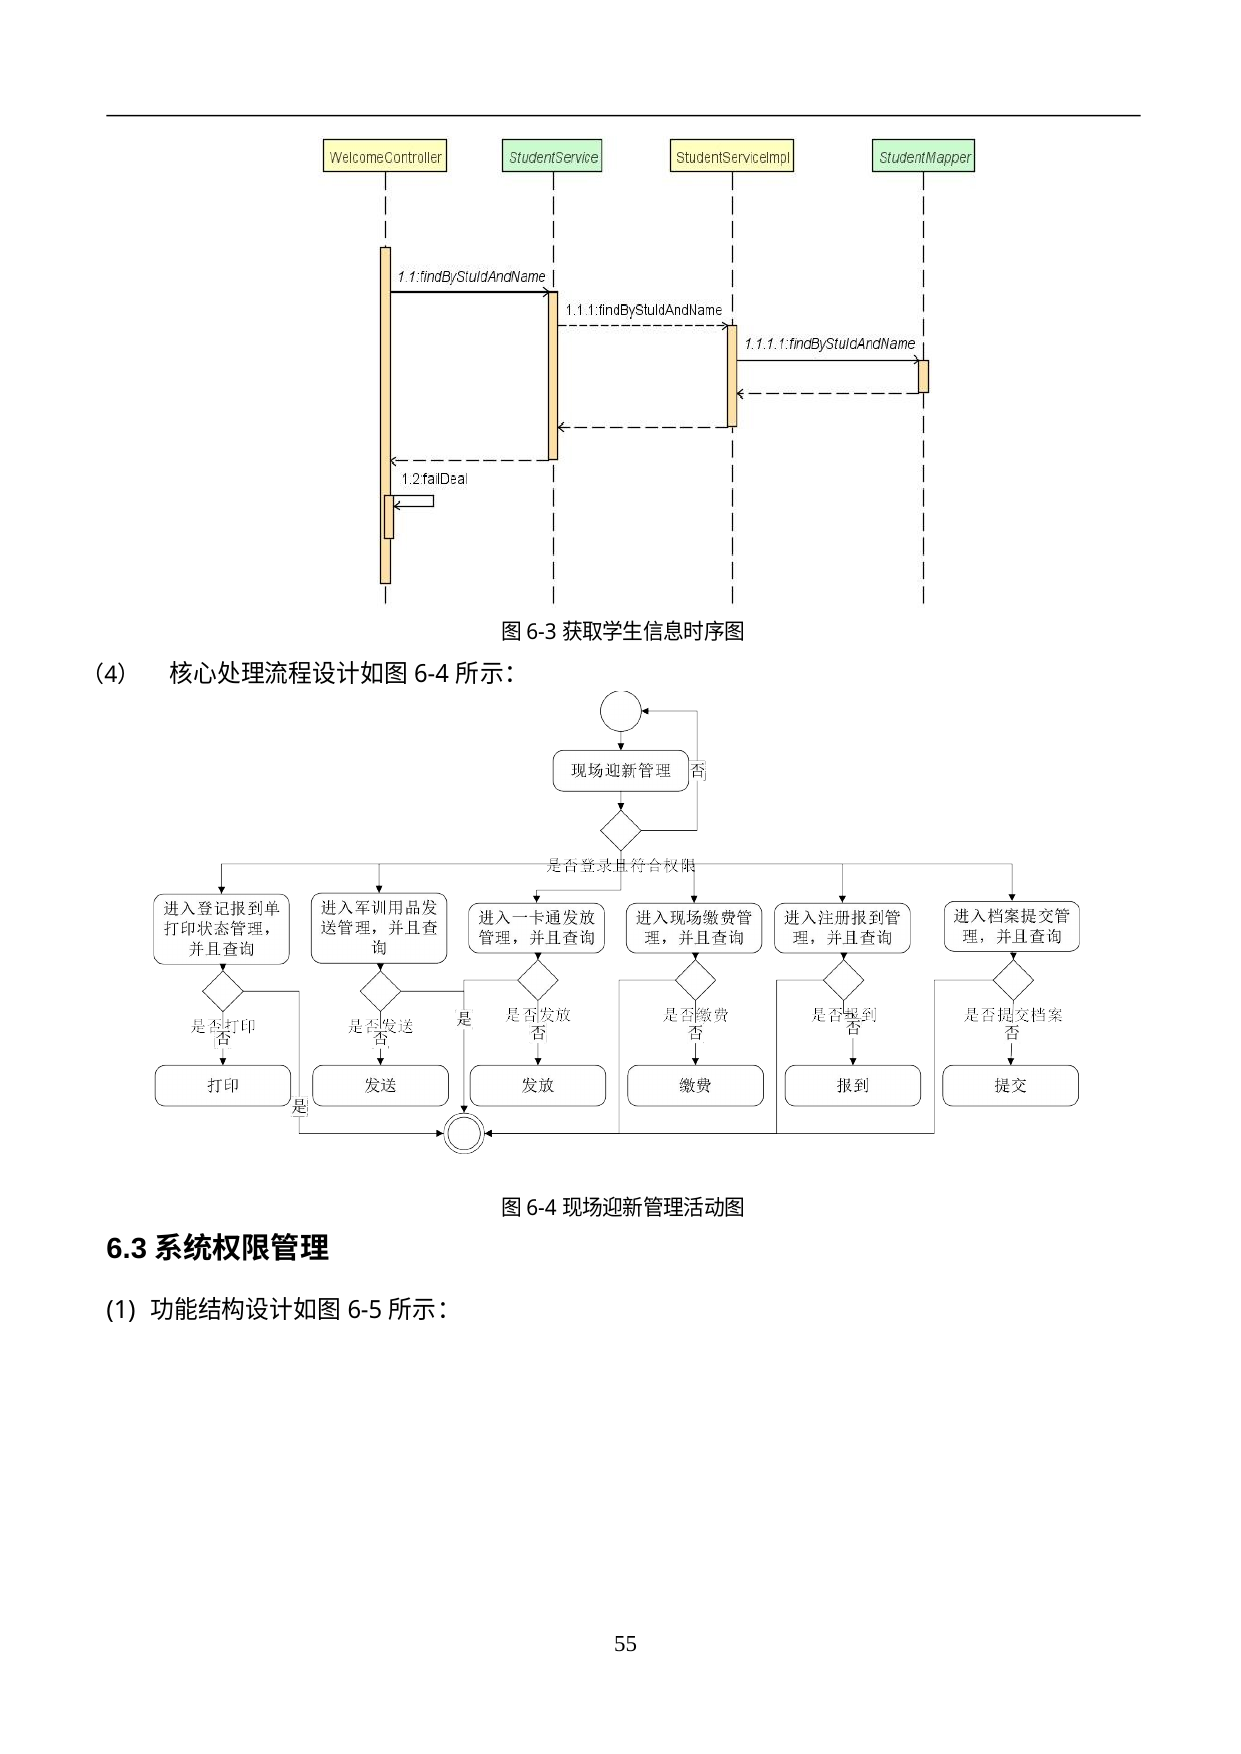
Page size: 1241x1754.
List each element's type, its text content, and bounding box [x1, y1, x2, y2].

text 图 6-3 获取学生信息时序图 [148, 614, 1098, 646]
picture [317, 136, 977, 608]
subtitle 系统权限管理 [106, 1220, 1176, 1268]
text 图 6-4 现场迎新管理活动图 [148, 1195, 1098, 1220]
picture [153, 691, 1080, 1154]
list 功能结构设计如图 6-5 所示： [106, 1289, 1176, 1326]
list 核心处理流程设计如图 6-4 所示： [81, 654, 568, 690]
